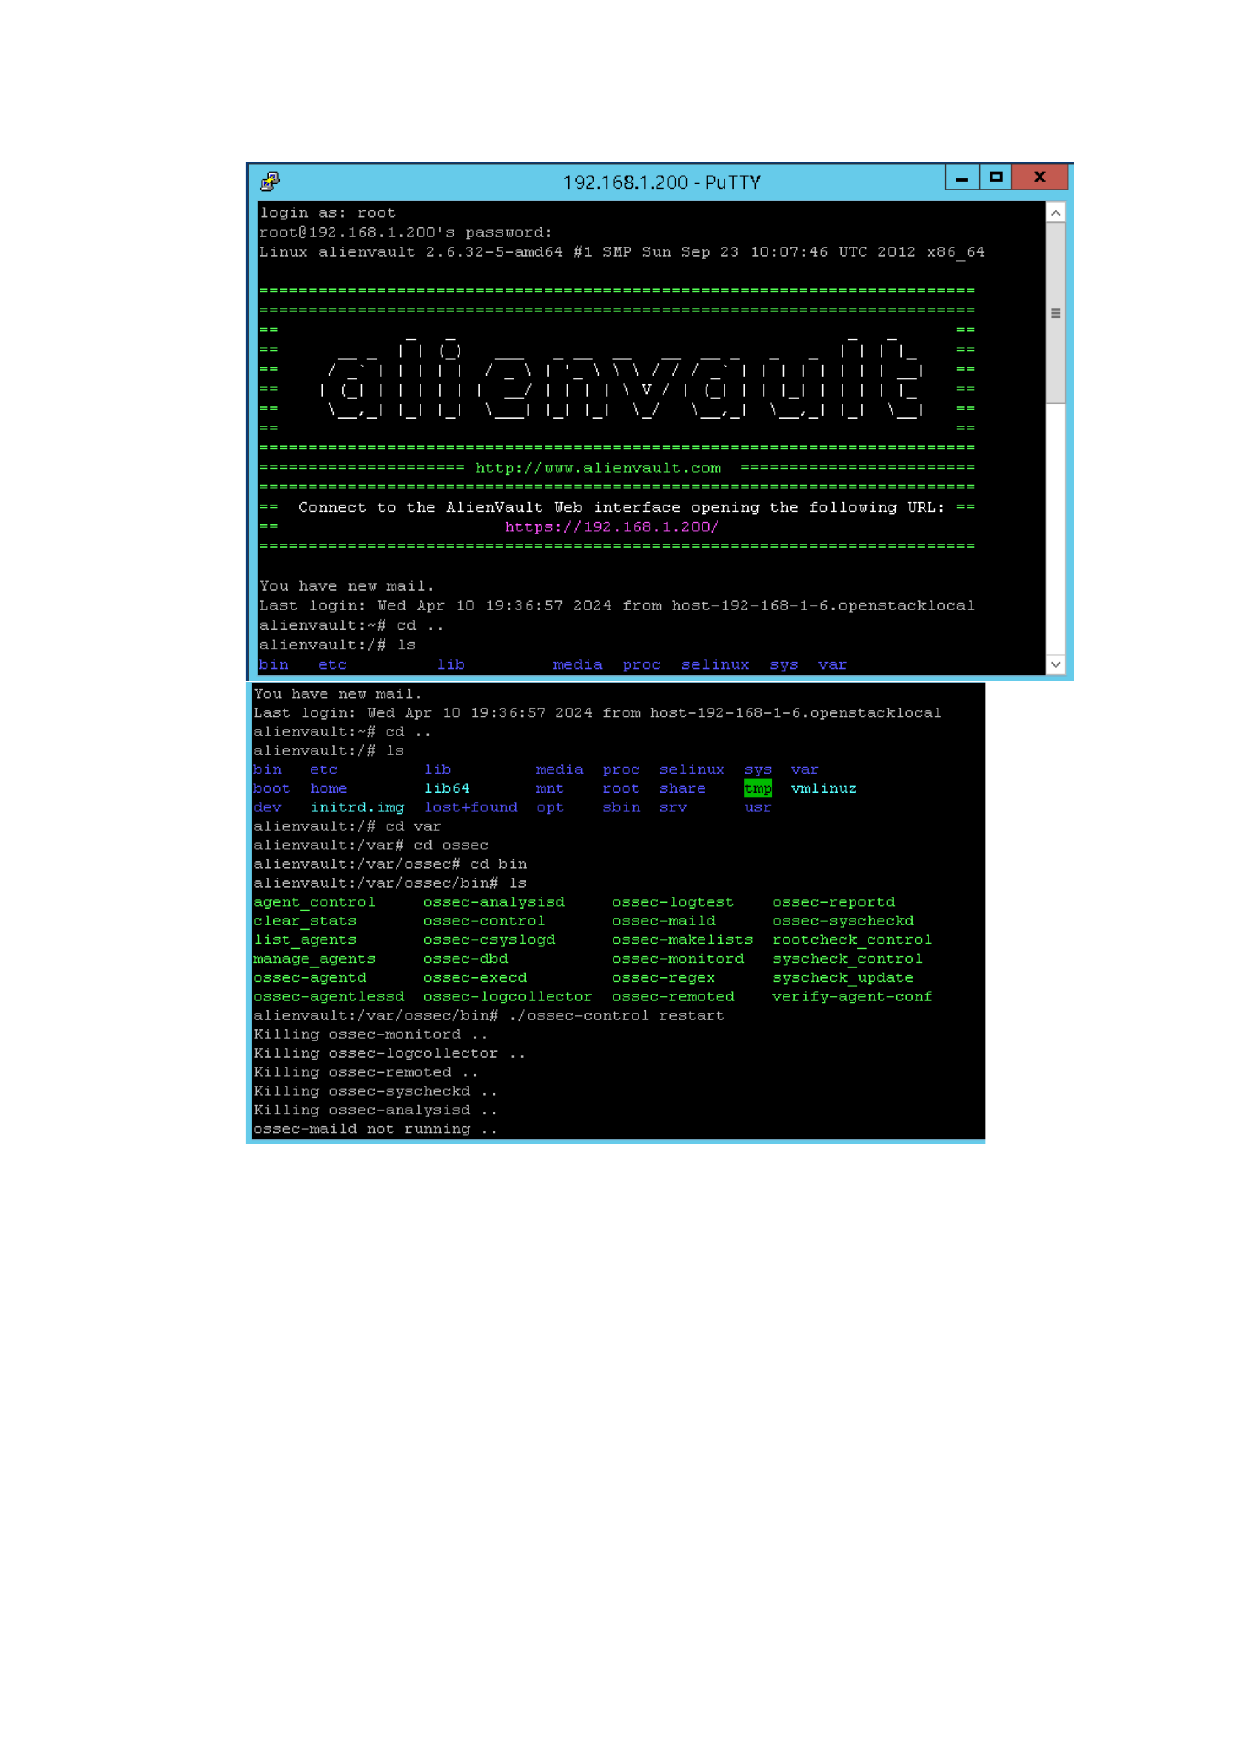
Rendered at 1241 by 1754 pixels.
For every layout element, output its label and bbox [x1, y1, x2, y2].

picture [245, 682, 986, 1144]
picture [245, 162, 1074, 681]
